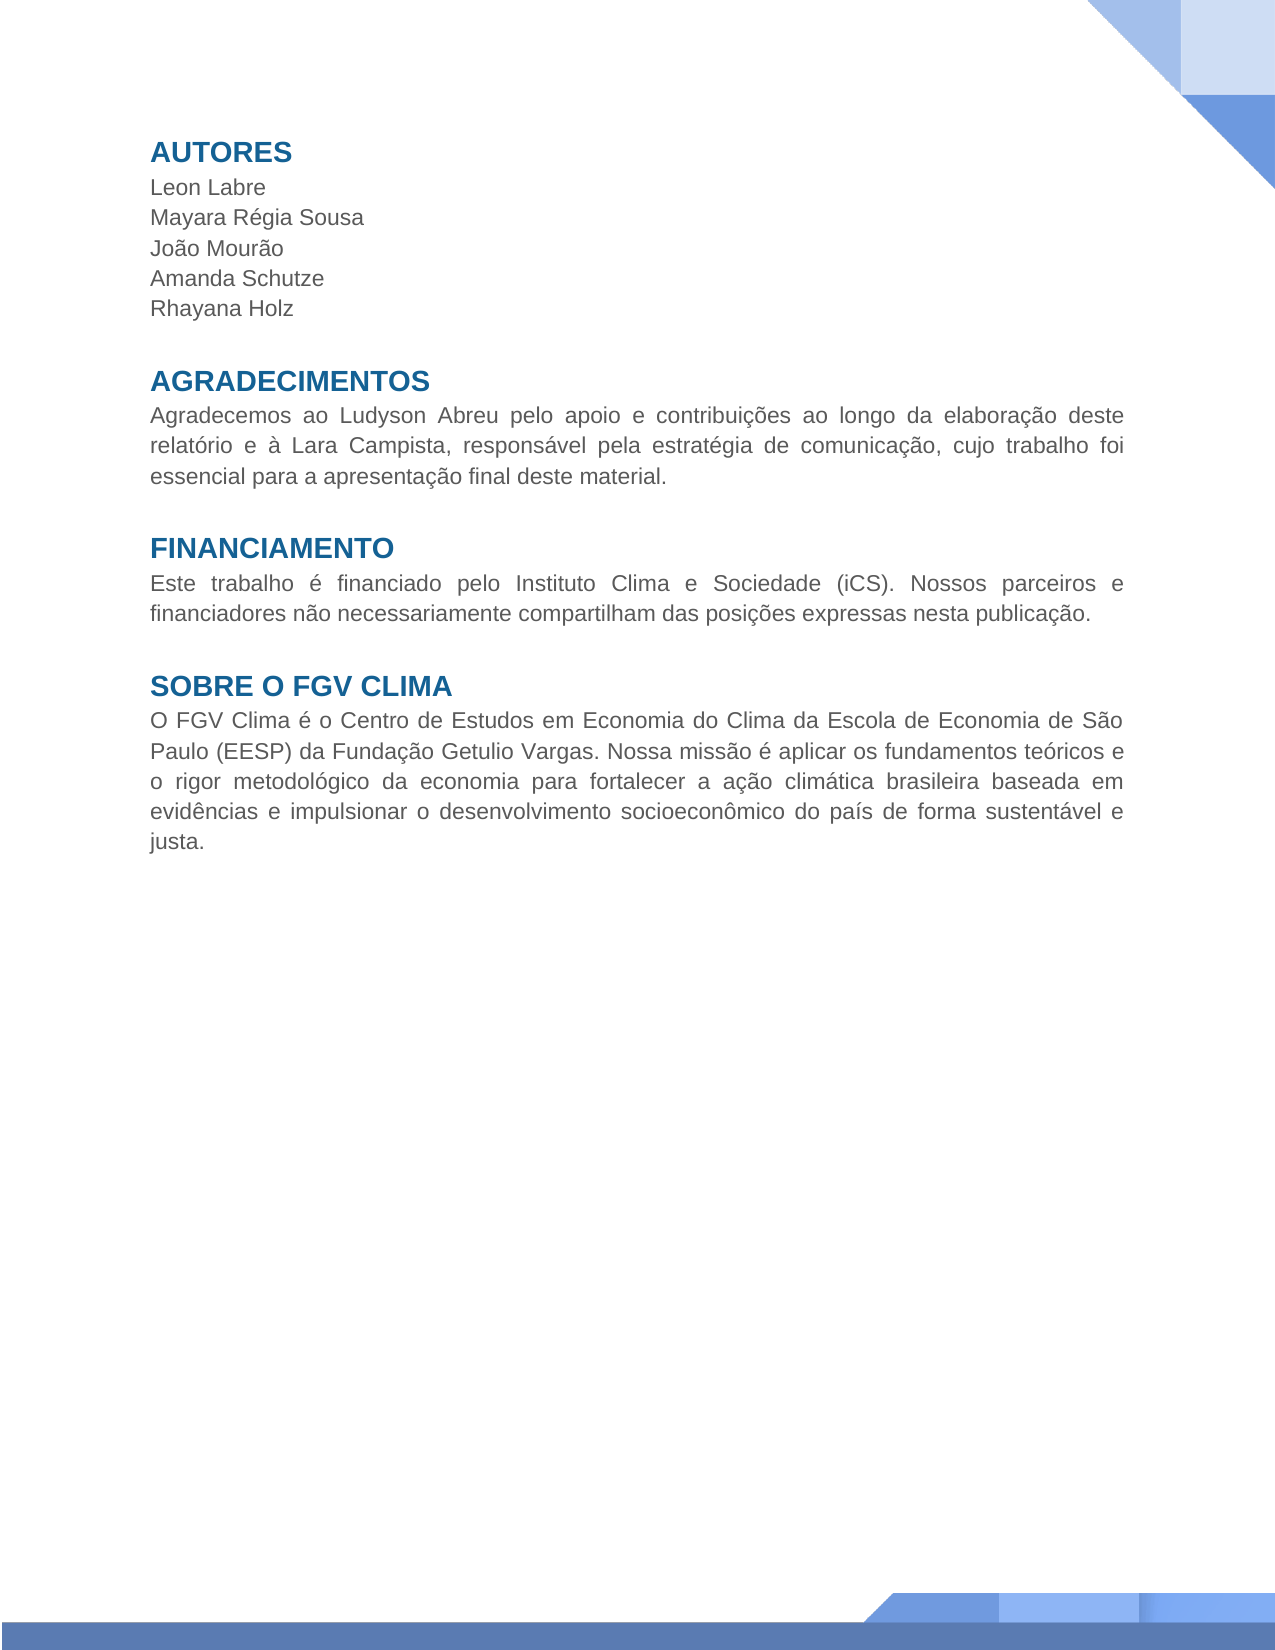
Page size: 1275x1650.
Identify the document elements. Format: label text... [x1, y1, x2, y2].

text João Mourão [150, 234, 1125, 261]
text SOBRE O FGV CLIMA [150, 669, 1125, 702]
text AUTORES [150, 136, 1125, 169]
picture [2, 1593, 1275, 1650]
text Mayara Régia Sousa [150, 204, 1125, 231]
picture [1087, 0, 1275, 189]
text AGRADECIMENTOS [150, 364, 1125, 397]
text Amanda Schutze [150, 265, 1125, 291]
text Leon Labre [150, 174, 1125, 200]
text Agradecemos ao Ludyson Abreu pelo apoio e contribuições ao longo da elaboração deste relatório e à Lara Campista, responsável pela estratégia de comunicação, cujo trabalho foi essencial para a apresentação final deste material. [150, 402, 1125, 489]
text Rhayana Holz [150, 295, 1125, 321]
text FINANCIAMENTO [150, 531, 1125, 565]
text O FGV Clima é o Centro de Estudos em Economia do Clima da Escola de Economia de São Paulo (EESP) da Fundação Getulio Vargas. Nossa missão é aplicar os fundamentos teóricos e o rigor metodológico da economia para fortalecer a ação climática brasileira baseada em evidências e impulsionar o desenvolvimento socioeconômico do país de forma sustentável e justa. [150, 707, 1125, 854]
text Este trabalho é financiado pelo Instituto Clima e Sociedade (iCS). Nossos parceiros e financiadores não necessariamente compartilham das posições expressas nesta publicação. [150, 570, 1125, 626]
